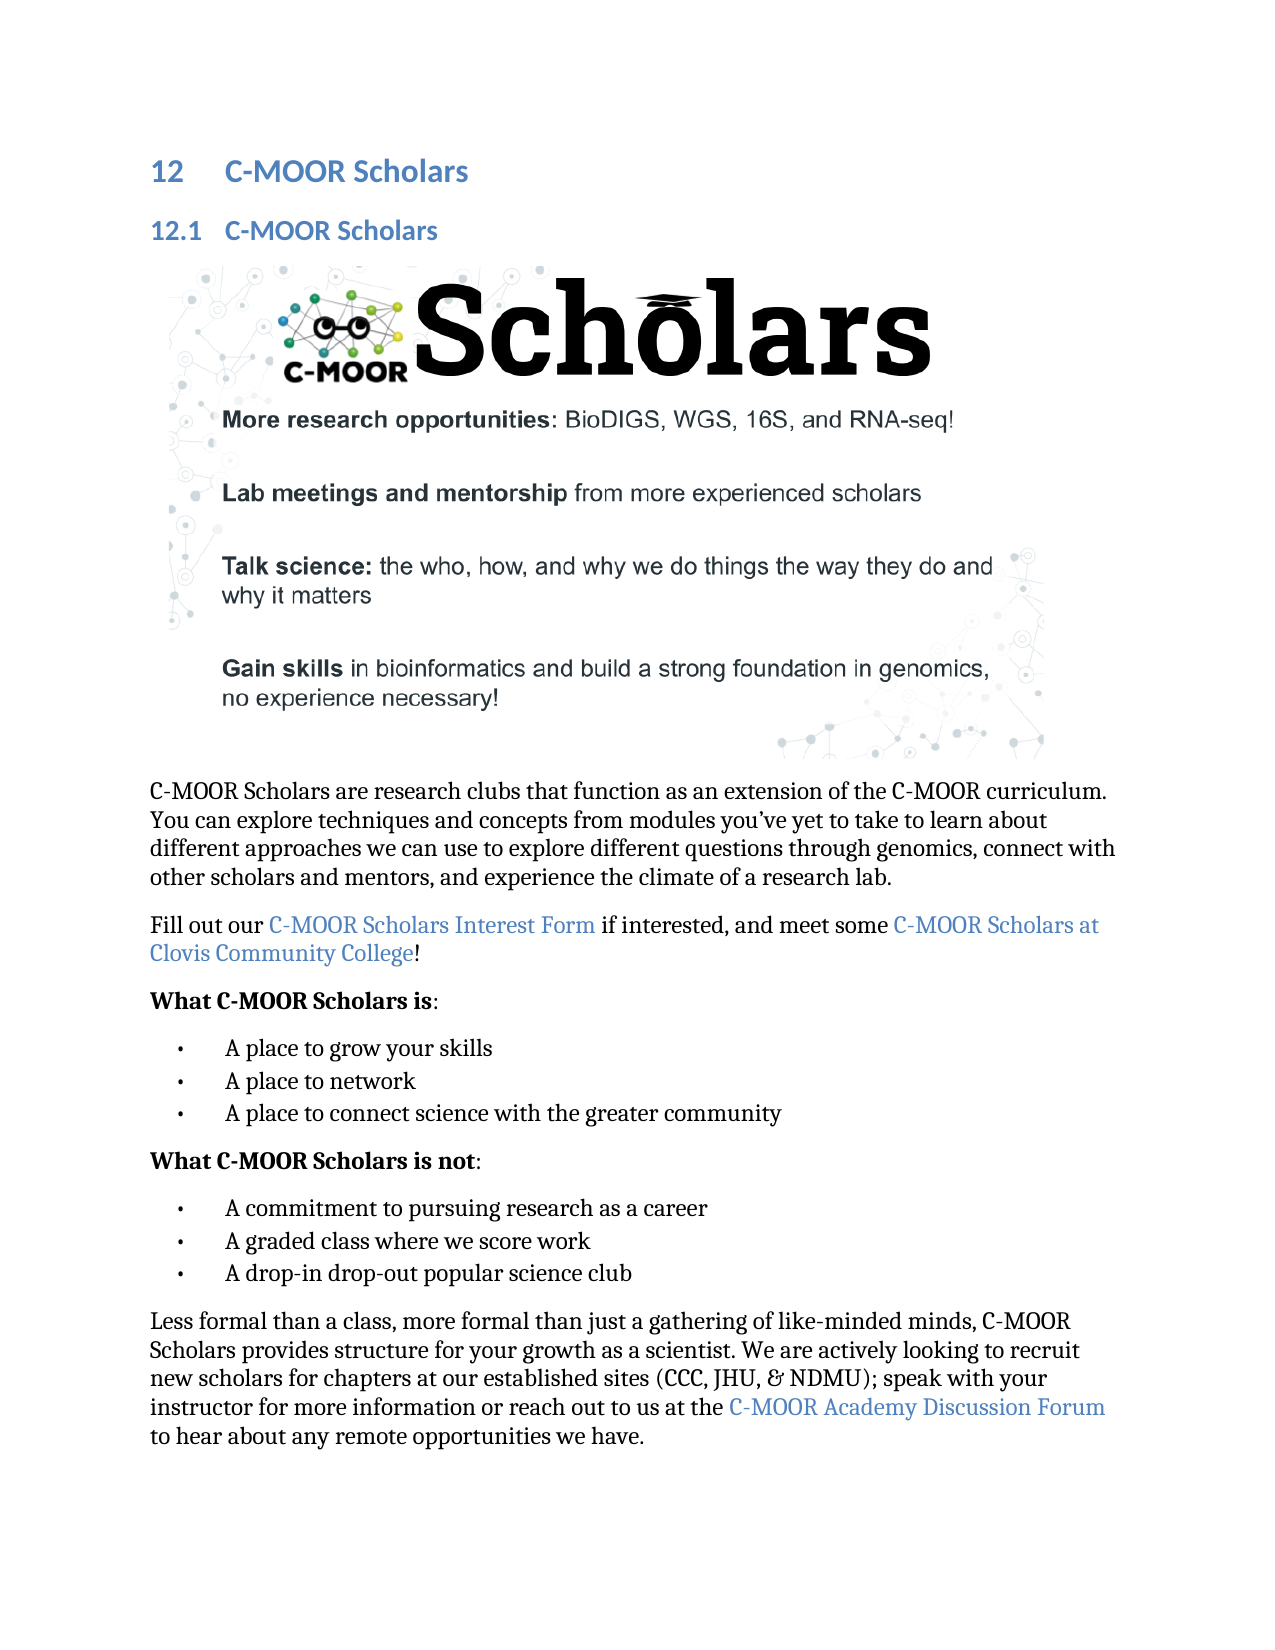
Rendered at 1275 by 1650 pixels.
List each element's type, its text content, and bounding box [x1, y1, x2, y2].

text What C-MOOR Scholars is: [150, 987, 1125, 1016]
subtitle 12.1 C-MOOR Scholars [150, 212, 1125, 247]
text What C-MOOR Scholars is not: [150, 1147, 1125, 1176]
list A commitment to pursuing research as a career [175, 1194, 1125, 1223]
list A place to connect science with the greater community [175, 1099, 1125, 1128]
subtitle 12 C-MOOR Scholars [150, 150, 1125, 191]
picture [168, 266, 1044, 759]
text Fill out our C-MOOR Scholars Interest Form if interested, and meet some C-MOOR Scholars at Clovis Community College! [150, 911, 1125, 968]
list A graded class where we score work [175, 1227, 1125, 1256]
list A place to network [175, 1067, 1125, 1096]
text Less formal than a class, more formal than just a gathering of like-minded minds, C-MOOR Scholars provides structure for your growth as a scientist. We are actively looking to recruit new scholars for chapters at our established sites (CCC, JHU, & NDMU); speak with your instructor for more information or reach out to us at the C-MOOR Academy Discussion Forum to hear about any remote opportunities we have. [150, 1307, 1125, 1451]
list A place to grow your skills [175, 1034, 1125, 1063]
list A drop-in drop-out popular science club [175, 1259, 1125, 1288]
text C-MOOR Scholars are research clubs that function as an extension of the C-MOOR curriculum. You can explore techniques and concepts from modules you’ve yet to take to learn about different approaches we can use to explore different questions through genomics, connect with other scholars and mentors, and experience the climate of a research lab. [150, 777, 1125, 892]
